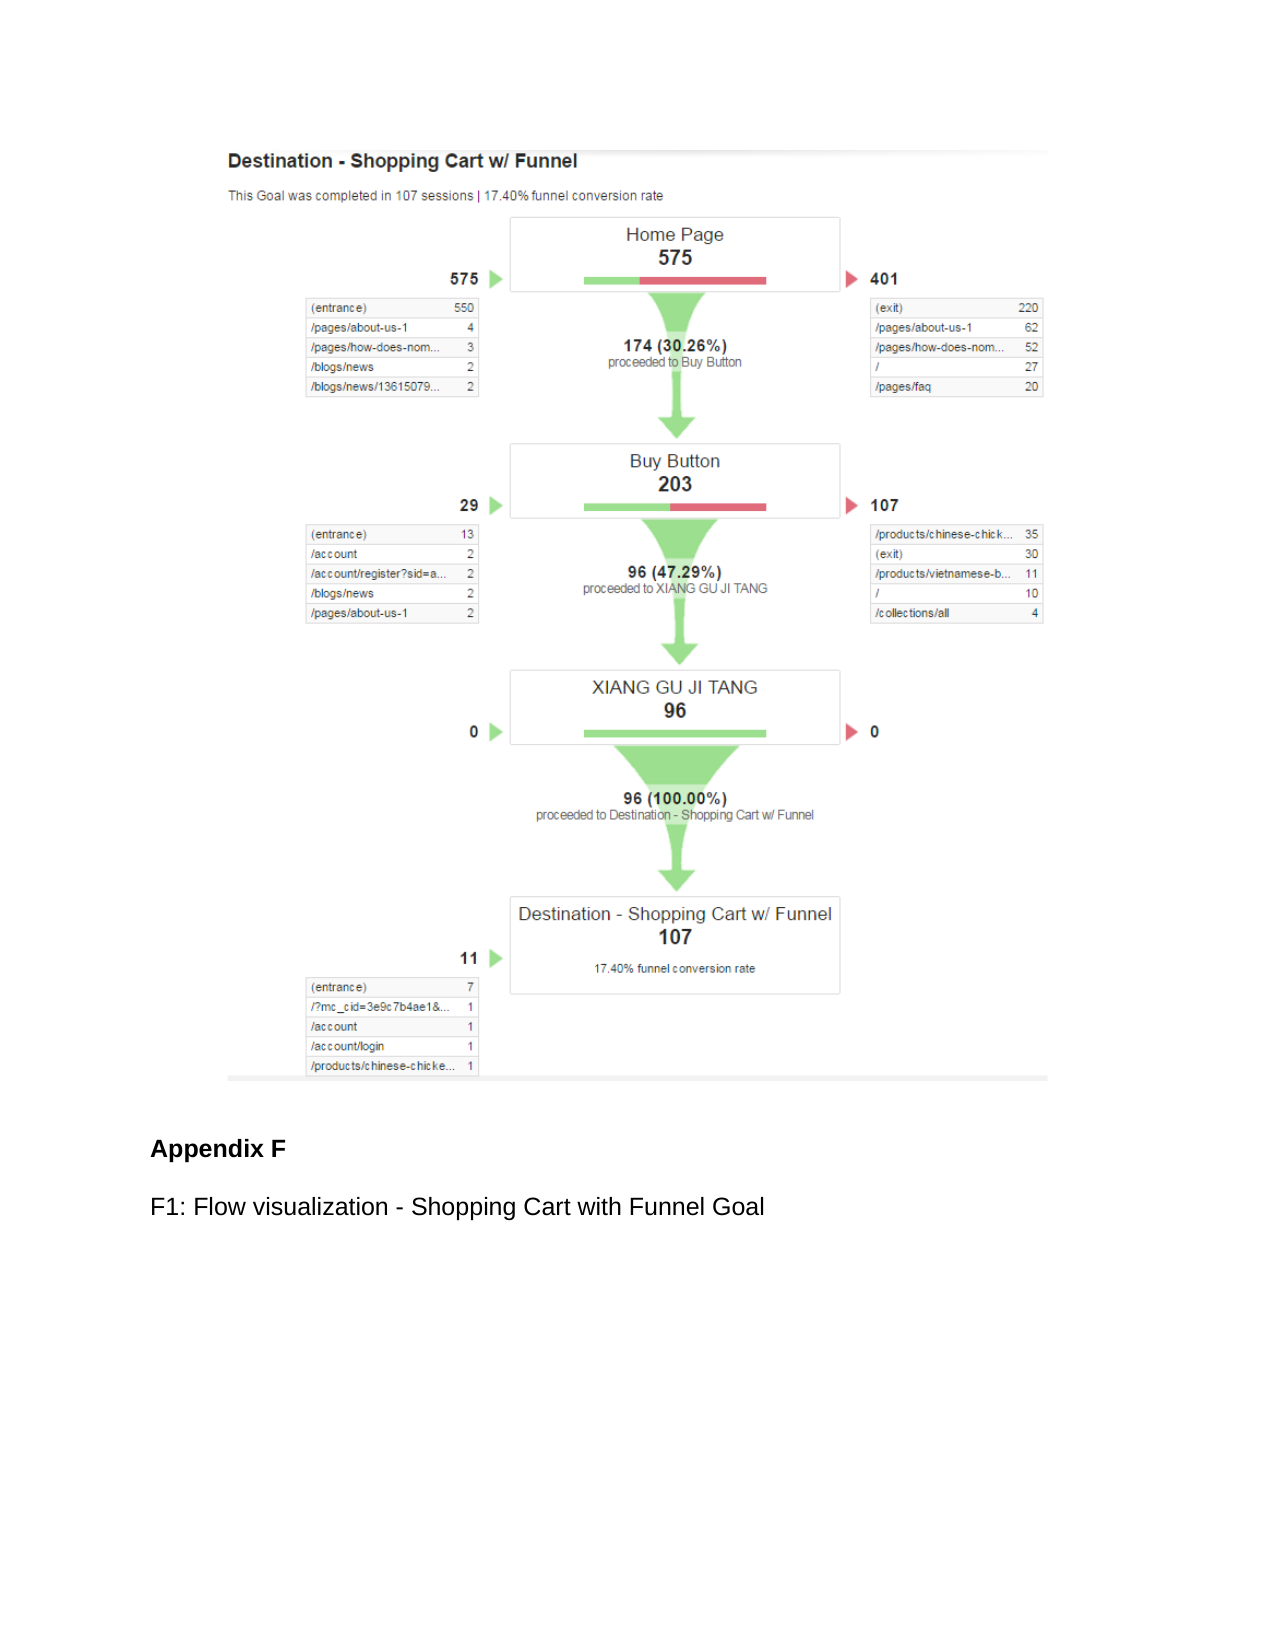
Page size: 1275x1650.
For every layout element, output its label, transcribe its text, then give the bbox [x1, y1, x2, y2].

text F1: Flow visualization - Shopping Cart with Funnel Goal [150, 1192, 1125, 1220]
text Appendix F [150, 1134, 1125, 1163]
picture [227, 150, 1048, 1081]
